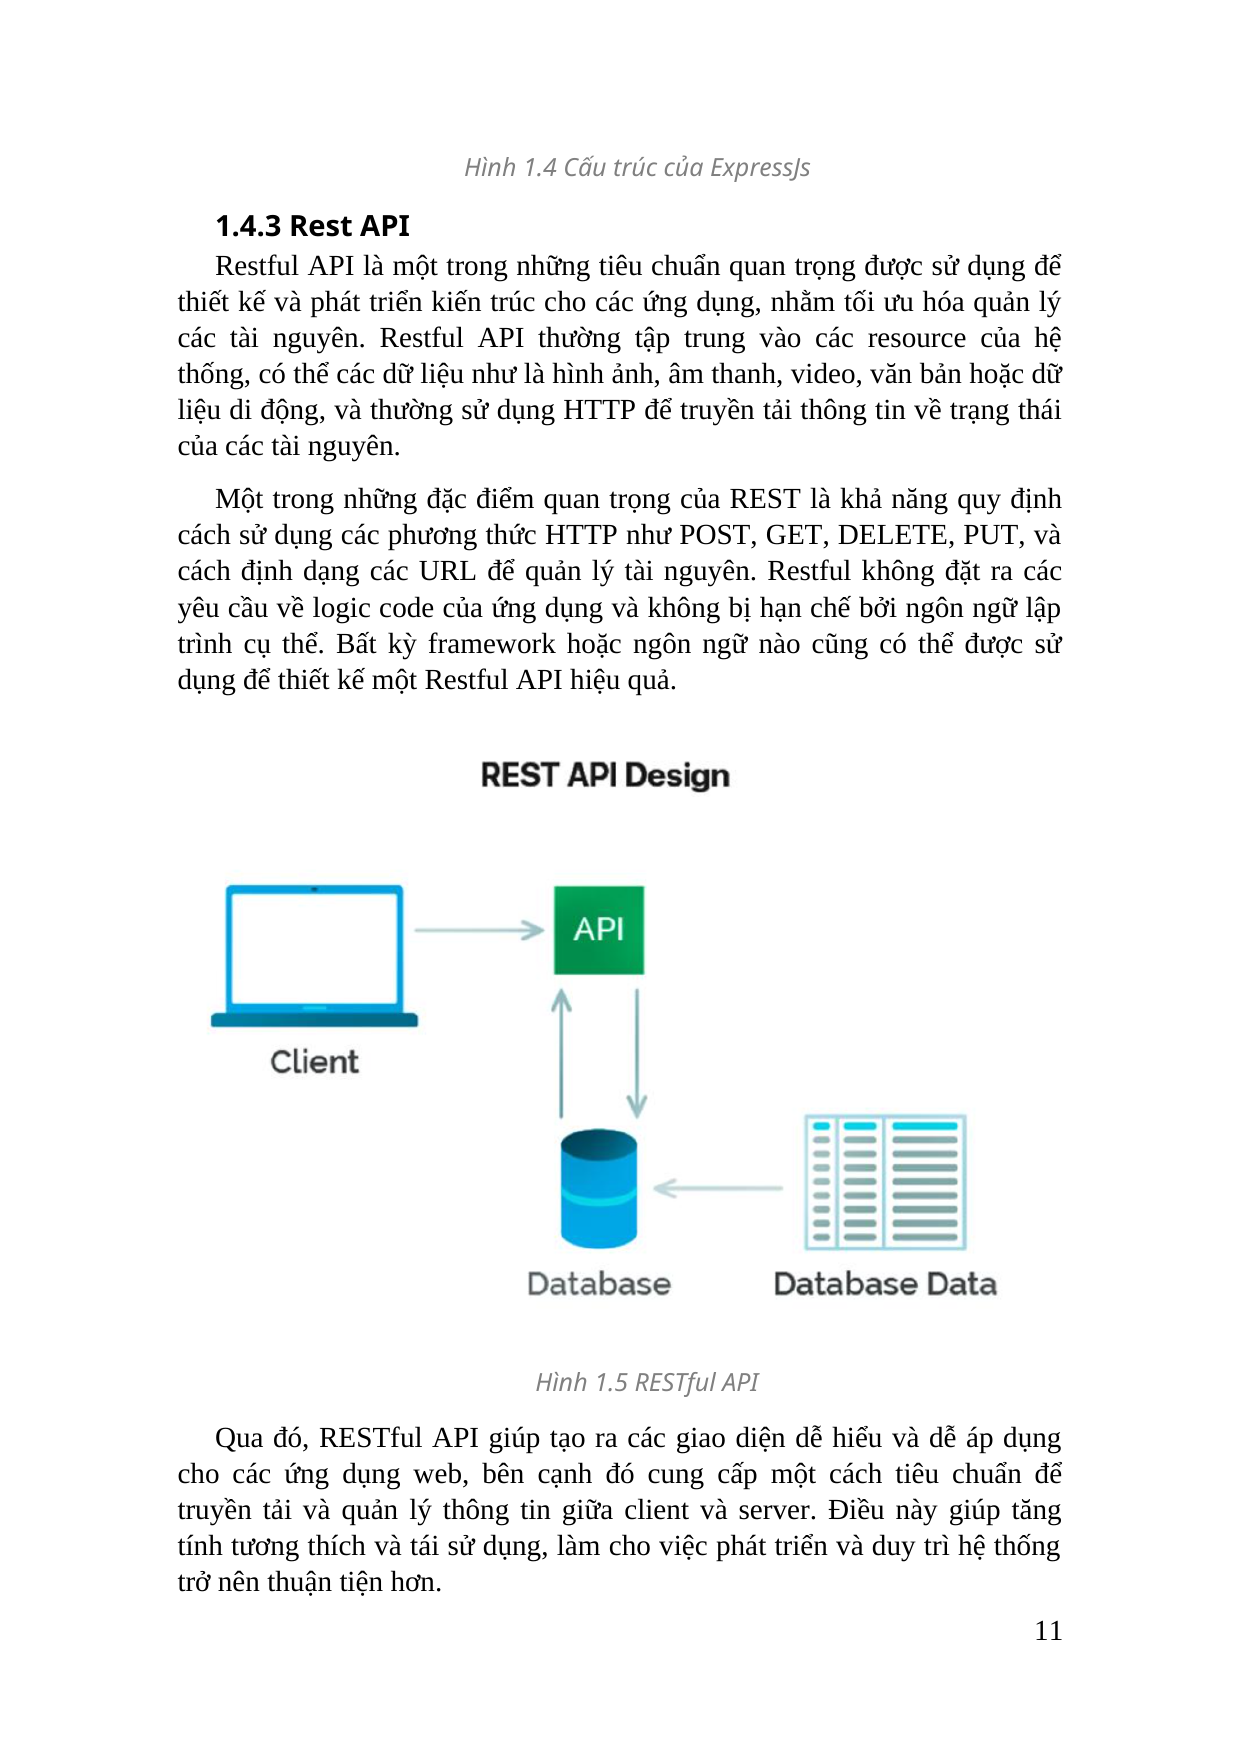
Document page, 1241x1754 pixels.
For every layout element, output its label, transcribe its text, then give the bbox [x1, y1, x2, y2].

text Một trong những đặc điểm quan trọng của REST là khả năng quy định cách sử dụng các phương thức HTTP như POST, GET, DELETE, PUT, và cách định dạng các URL để quản lý tài nguyên. Restful không đặt ra các yêu cầu về logic code của ứng dụng và không bị hạn chế bởi ngôn ngữ lập trình cụ thể. Bất kỳ framework hoặc ngôn ngữ nào cũng có thể được sử dụng để thiết kế một Restful API hiệu quả. [177, 481, 1063, 696]
text Qua đó, RESTful API giúp tạo ra các giao diện dễ hiểu và dễ áp dụng cho các ứng dụng web, bên cạnh đó cung cấp một cách tiêu chuẩn để truyền tải và quản lý thông tin giữa client và server. Điều này giúp tăng tính tương thích và tái sử dụng, làm cho việc phát triển và duy trì hệ thống trở nên thuận tiện hơn. [177, 1420, 1063, 1598]
text Hình 1.5 RESTful API [177, 1364, 1063, 1399]
text Hình 1.4 Cấu trúc của ExpressJs [177, 150, 1063, 184]
picture [177, 729, 1063, 1333]
subtitle 1.4.3 Rest API [177, 205, 1063, 244]
text Restful API là một trong những tiêu chuẩn quan trọng được sử dụng để thiết kế và phát triển kiến trúc cho các ứng dụng, nhằm tối ưu hóa quản lý các tài nguyên. Restful API thường tập trung vào các resource của hệ thống, có thể các dữ liệu như là hình ảnh, âm thanh, video, văn bản hoặc dữ liệu di động, và thường sử dụng HTTP để truyền tải thông tin về trạng thái của các tài nguyên. [177, 248, 1063, 462]
